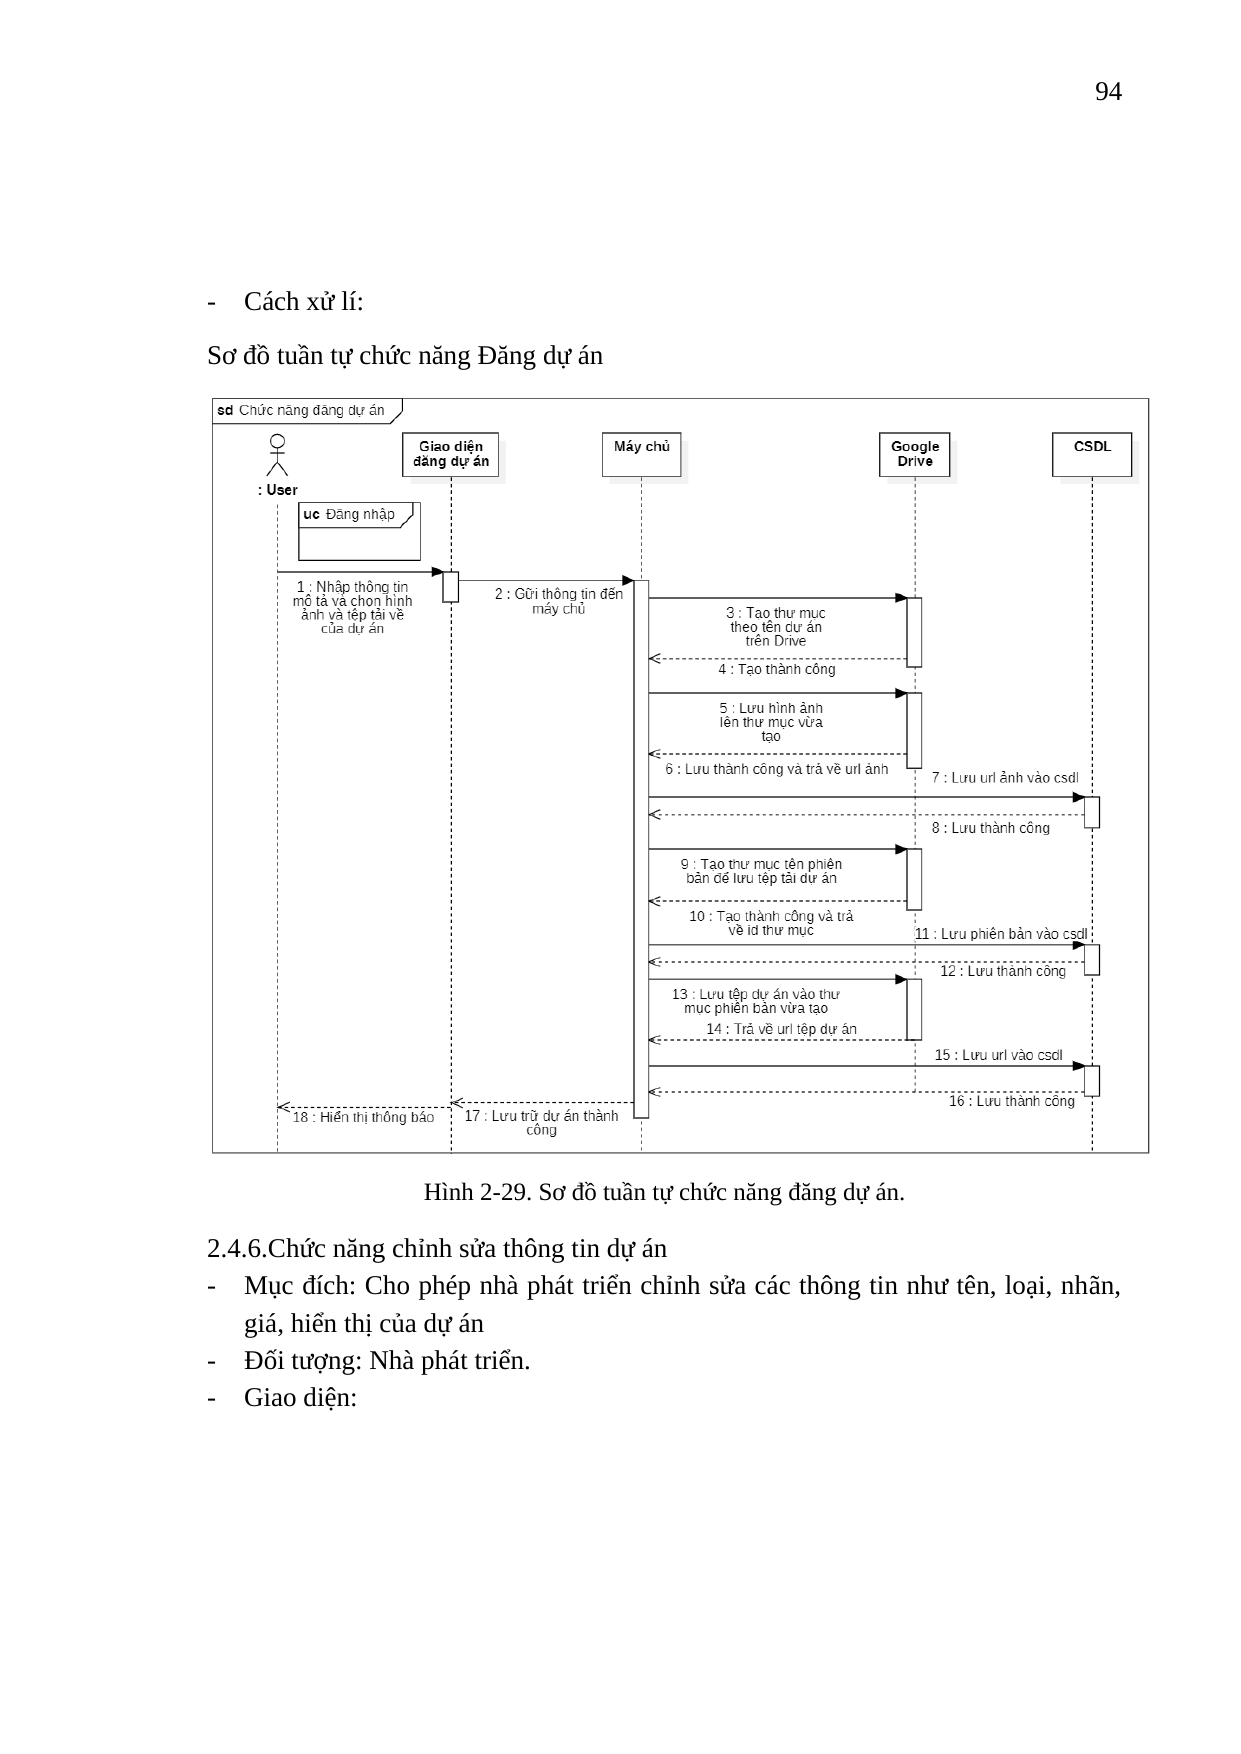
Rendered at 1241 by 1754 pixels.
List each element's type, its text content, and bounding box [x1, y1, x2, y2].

list Đối tượng: Nhà phát triển. [207, 1344, 1122, 1375]
picture [206, 393, 1156, 1154]
list Giao diện: [207, 1381, 1122, 1412]
list Cách xử lí: [207, 285, 1122, 316]
text Hình 2-29. Sơ đồ tuần tự chức năng đăng dự án. [207, 1177, 1122, 1206]
text Sơ đồ tuần tự chức năng Đăng dự án [207, 339, 1122, 370]
list Mục đích: Cho phép nhà phát triển chỉnh sửa các thông tin như tên, loại, nhãn, giá, hiển thị của dự án [207, 1269, 1122, 1338]
subtitle Chức năng chỉnh sửa thông tin dự án [207, 1232, 1122, 1263]
